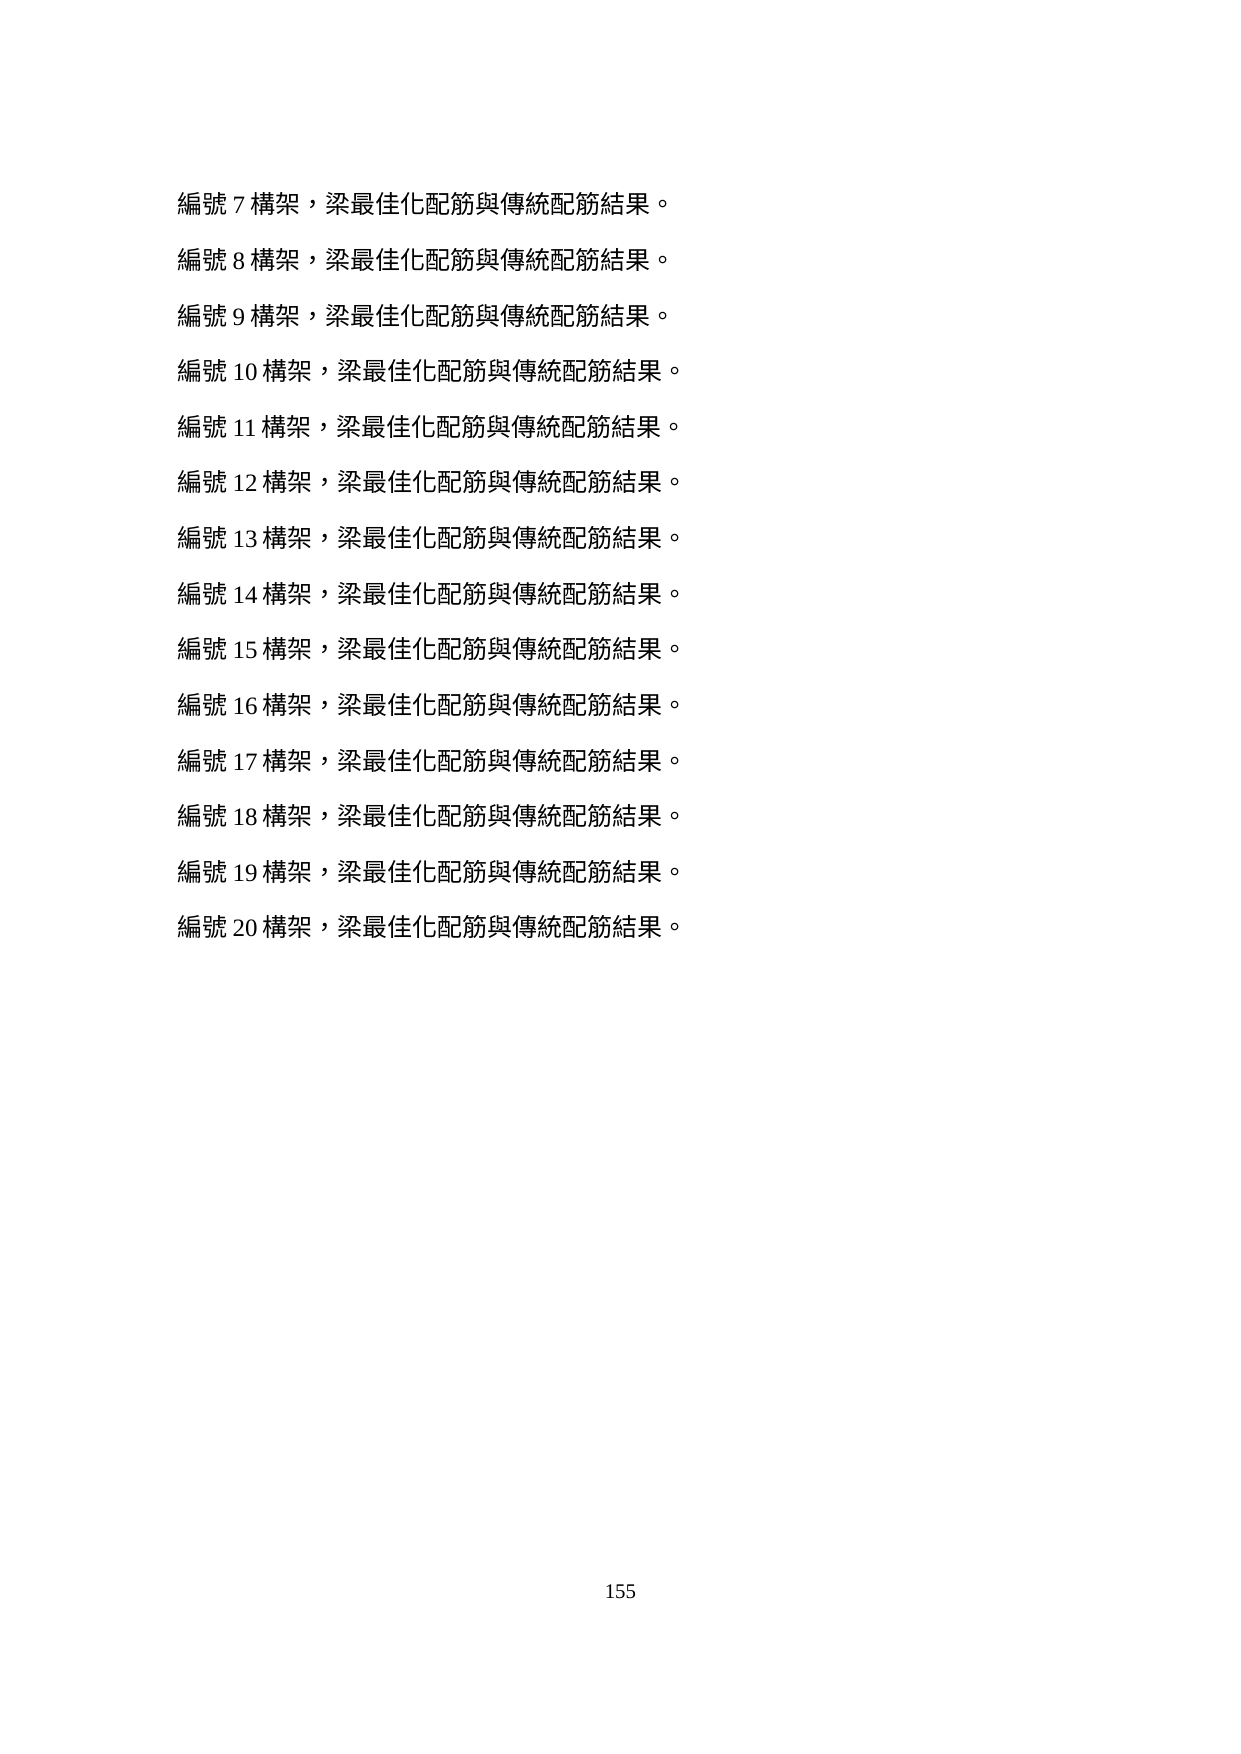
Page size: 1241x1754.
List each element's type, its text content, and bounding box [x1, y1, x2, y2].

text 編號9構架，梁最佳化配筋與傳統配筋結果。 [177, 295, 1063, 333]
text 編號8構架，梁最佳化配筋與傳統配筋結果。 [177, 240, 1063, 277]
text 編號14構架，梁最佳化配筋與傳統配筋結果。 [177, 573, 1063, 611]
text 編號17構架，梁最佳化配筋與傳統配筋結果。 [177, 740, 1063, 778]
text 編號7構架，梁最佳化配筋與傳統配筋結果。 [177, 184, 1063, 222]
text 編號16構架，梁最佳化配筋與傳統配筋結果。 [177, 685, 1063, 722]
text 編號18構架，梁最佳化配筋與傳統配筋結果。 [177, 796, 1063, 833]
text 編號12構架，梁最佳化配筋與傳統配筋結果。 [177, 462, 1063, 500]
text 編號15構架，梁最佳化配筋與傳統配筋結果。 [177, 629, 1063, 667]
text 編號19構架，梁最佳化配筋與傳統配筋結果。 [177, 852, 1063, 889]
text 編號10構架，梁最佳化配筋與傳統配筋結果。 [177, 351, 1063, 388]
text 編號20構架，梁最佳化配筋與傳統配筋結果。 [177, 907, 1063, 945]
text 編號13構架，梁最佳化配筋與傳統配筋結果。 [177, 518, 1063, 555]
text 編號11構架，梁最佳化配筋與傳統配筋結果。 [177, 407, 1063, 444]
